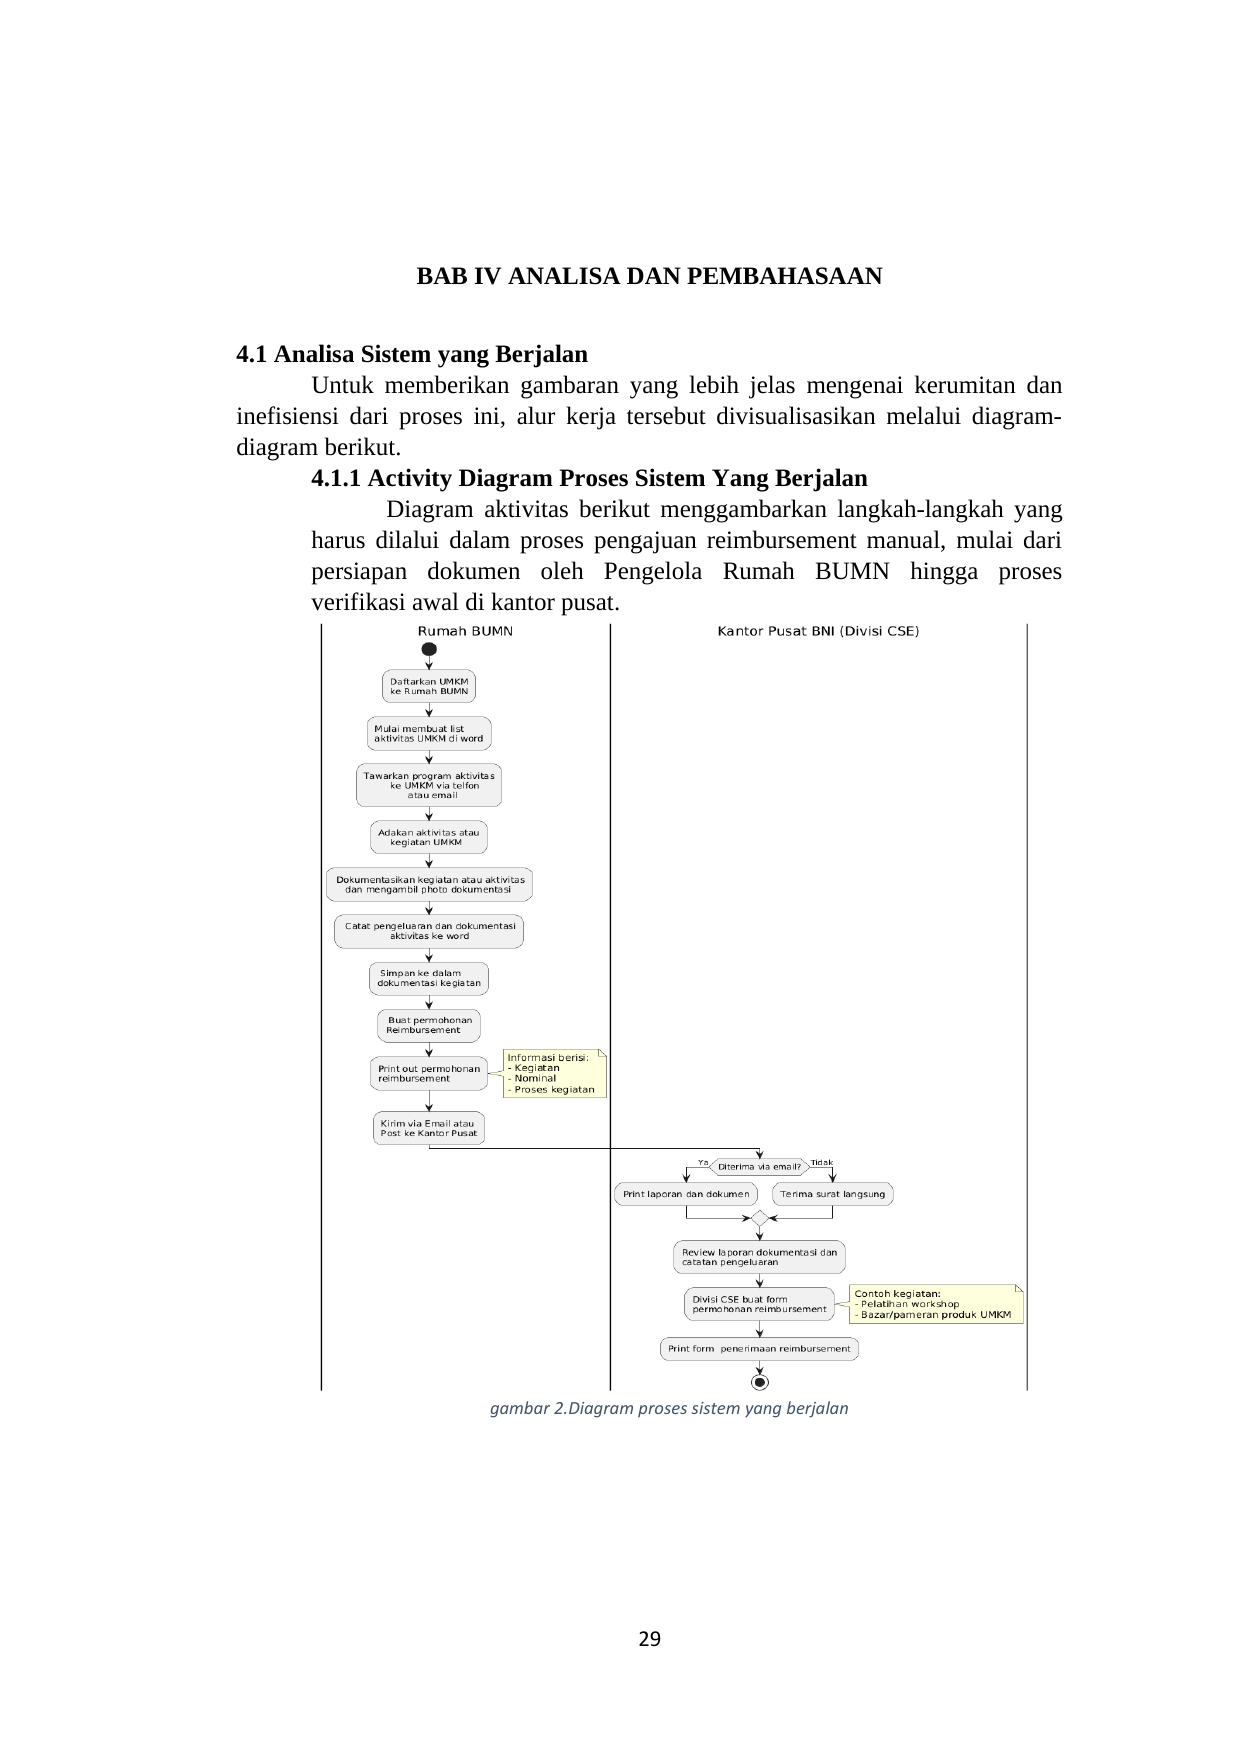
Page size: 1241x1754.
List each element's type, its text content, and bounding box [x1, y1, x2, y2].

text Untuk memberikan gambaran yang lebih jelas mengenai kerumitan dan inefisiensi dari proses ini, alur kerja tersebut divisualisasikan melalui diagram-diagram berikut. [236, 370, 1063, 461]
text Diagram aktivitas berikut menggambarkan langkah-langkah yang harus dilalui dalam proses pengajuan reimbursement manual, mulai dari persiapan dokumen oleh Pengelola Rumah BUMN hingga proses verifikasi awal di kantor pusat. [311, 494, 1063, 616]
subtitle BAB IV ANALISA DAN PEMBAHASAAN [236, 261, 1063, 290]
subtitle 4.1 Analisa Sistem yang Berjalan [236, 339, 1063, 368]
subtitle 4.1.1 Activity Diagram Proses Sistem Yang Berjalan [236, 463, 1063, 492]
picture [309, 615, 1041, 1397]
